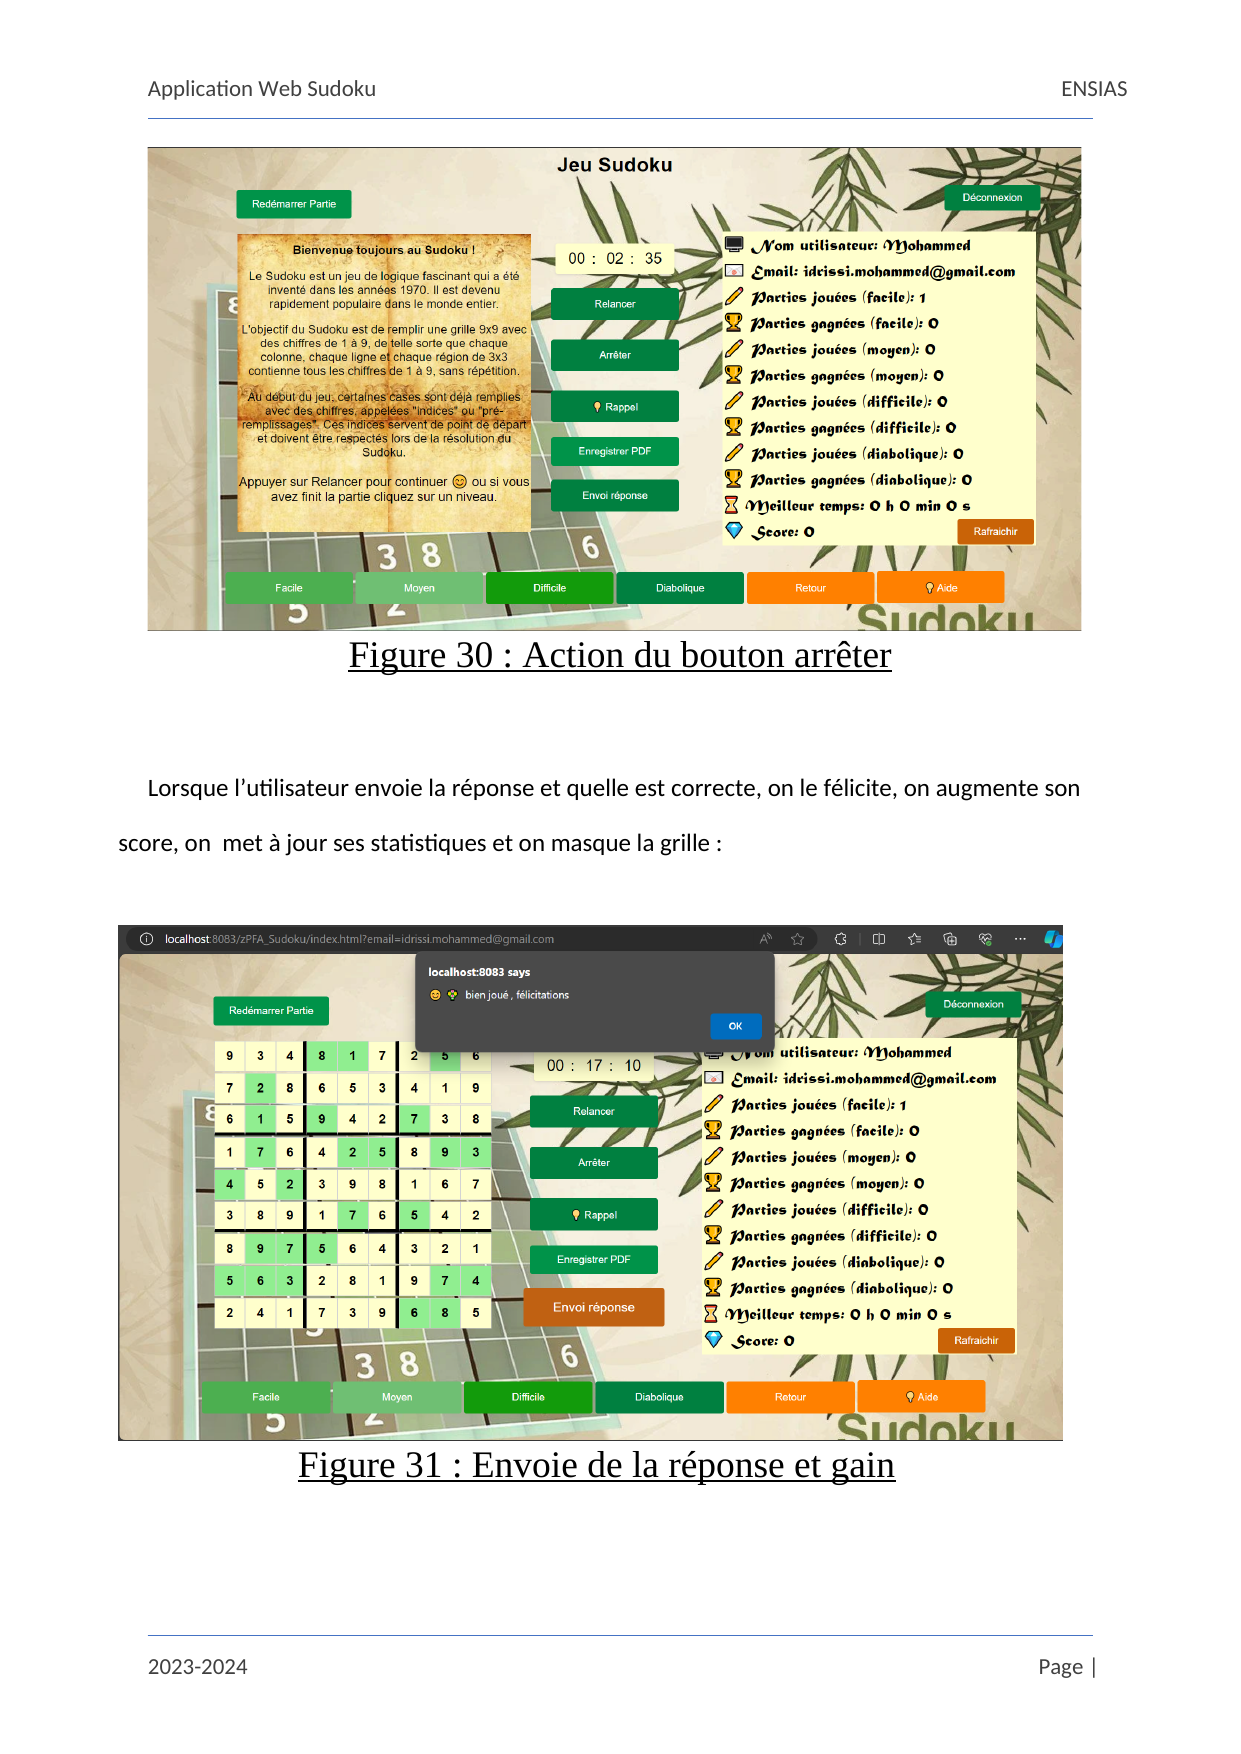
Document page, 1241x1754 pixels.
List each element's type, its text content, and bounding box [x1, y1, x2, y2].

list Figure 31 : Envoie de la réponse et gain [118, 1443, 1122, 1486]
picture [118, 925, 1063, 1441]
picture [147, 147, 1082, 631]
list Figure 30 : Action du bouton arrêter [118, 633, 1122, 676]
